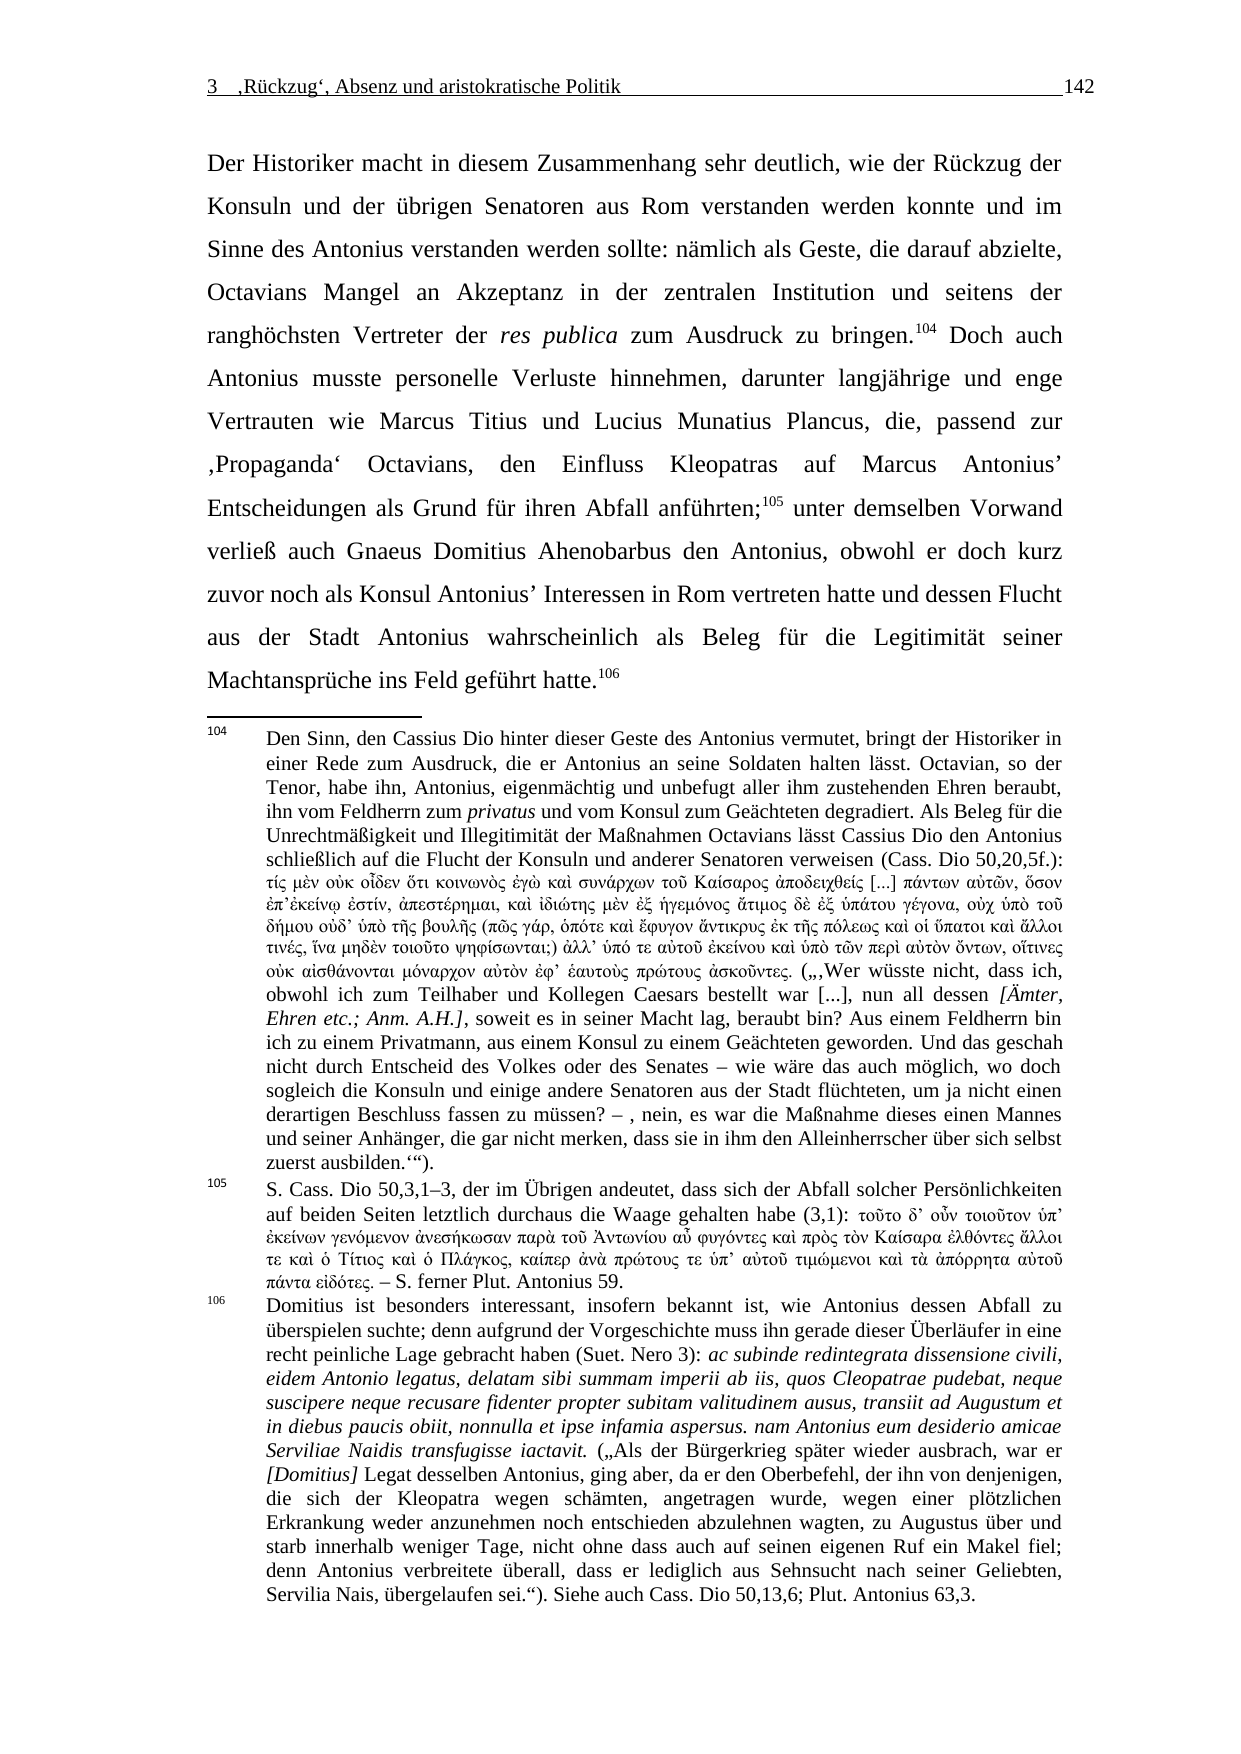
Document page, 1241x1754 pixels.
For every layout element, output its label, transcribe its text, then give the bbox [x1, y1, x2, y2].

text Antonius hingegen, so berichtet Cassius Dio weiter, habe auf die Nachricht hin, dass die Konsuln die Stadt verlassen hatten und Octavian außerdem in ihrer Abwesenheit den Senat versammelt hatte, nun seinerseits eine Art Senat aus den bei ihm Anwesenden gebildet und nach ausführlicher Erörterung den Krieg erklärt. Der Historiker macht in diesem Zusammenhang sehr deutlich, wie der Rückzug der Konsuln und der übrigen Senatoren aus Rom verstanden werden konnte und im Sinne des Antonius verstanden werden sollte: nämlich als Geste, die darauf abzielte, Octavians Mangel an Akzeptanz in der zentralen Institution und seitens der ranghöchsten Vertreter der res publica zum Ausdruck zu bringen. Doch auch Antonius musste personelle Verluste hinnehmen, darunter langjährige und enge Vertrauten wie Marcus Titius und Lucius Munatius Plancus, die, passend zur ‚Propaganda‘ Octavians, den Einfluss Kleopatras auf Marcus Antonius’ Entscheidungen als Grund für ihren Abfall anführten; unter demselben Vorwand verließ auch Gnaeus Domitius Ahenobarbus den Antonius, obwohl er doch kurz zuvor noch als Konsul Antonius’ Interessen in Rom vertreten hatte und dessen Flucht aus der Stadt Antonius wahrscheinlich als Beleg für die Legitimität seiner Machtansprüche ins Feld geführt hatte. [207, 148, 1063, 694]
